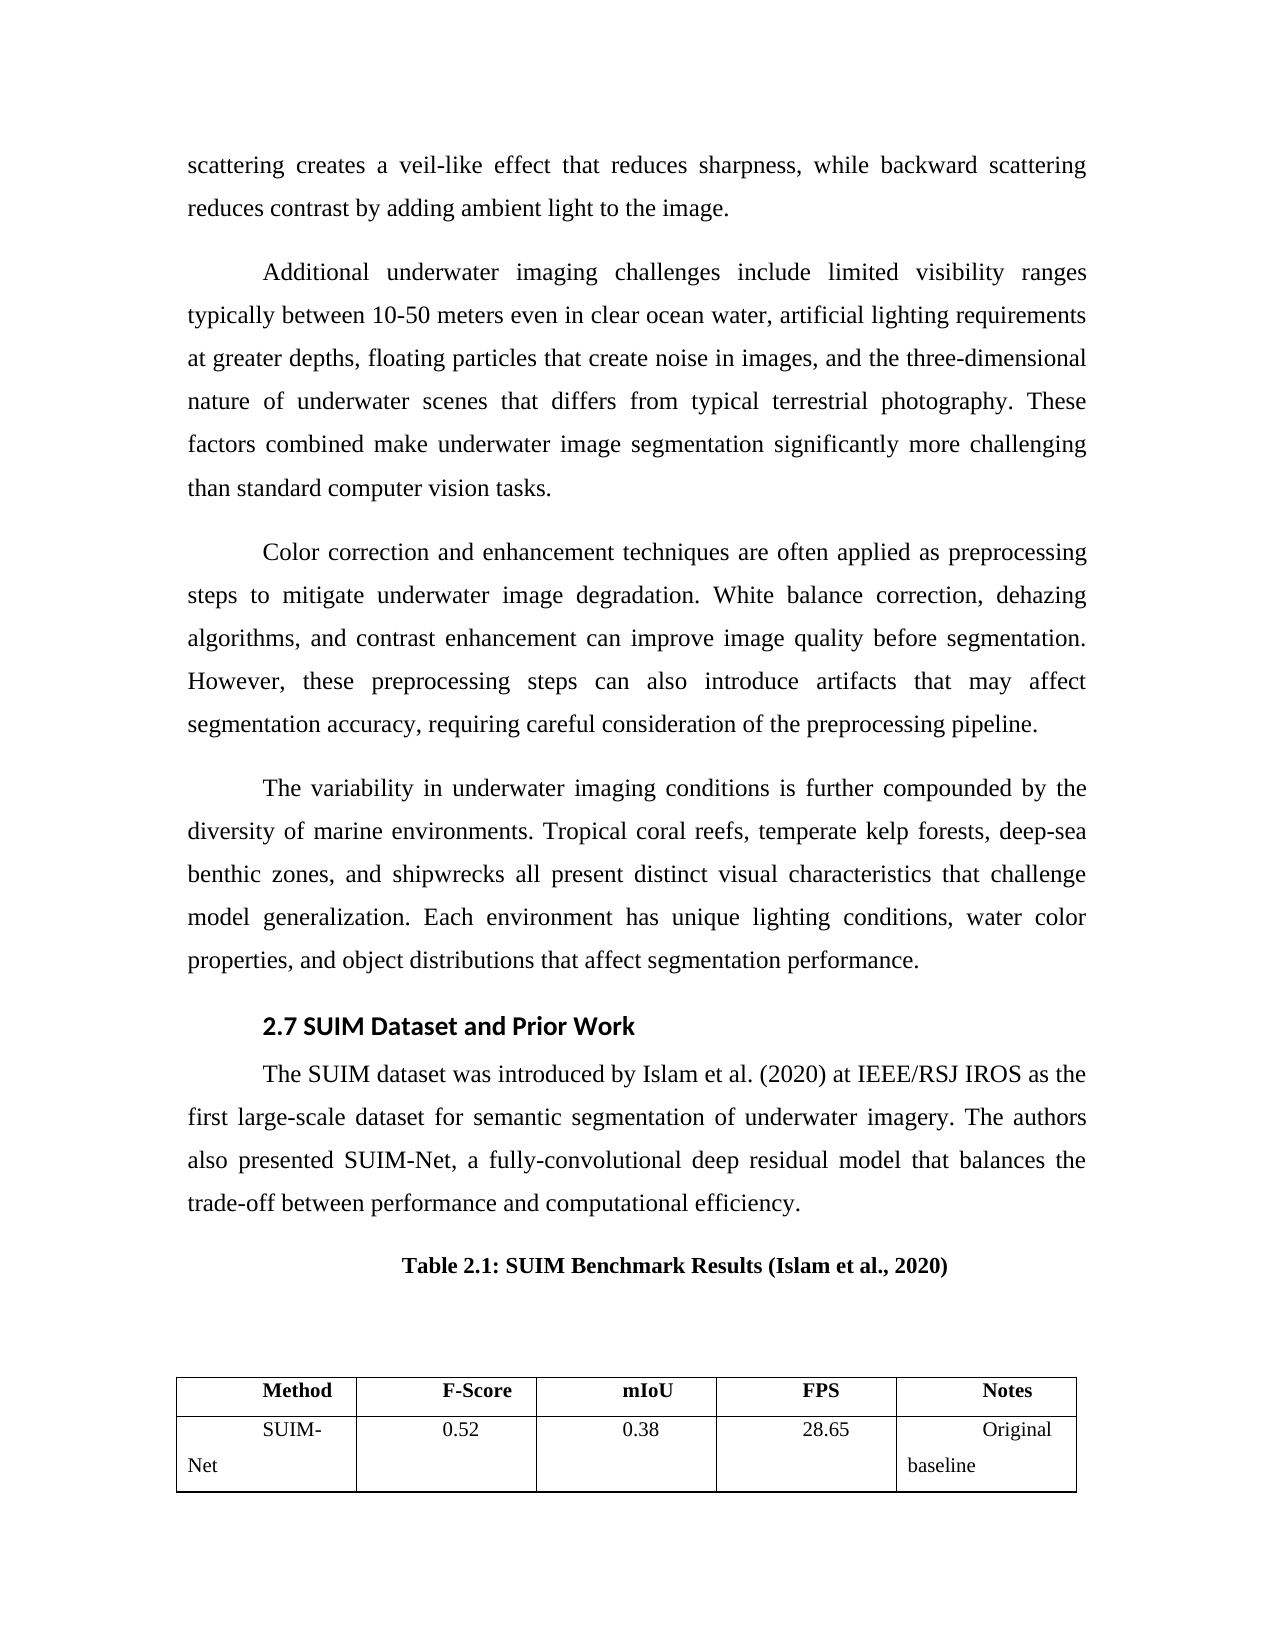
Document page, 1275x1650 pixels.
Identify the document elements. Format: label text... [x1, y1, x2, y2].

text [187, 150, 1087, 222]
table_cell 28.65 [717, 1417, 896, 1491]
table_header Method [177, 1378, 356, 1416]
text Table 2.1: SUIM Benchmark Results (Islam et al., 2020) [187, 1252, 1087, 1279]
table_header Notes [897, 1378, 1076, 1416]
table_header mIoU [537, 1378, 716, 1416]
table_cell 0.38 [537, 1417, 716, 1491]
table_cell Original baseline [897, 1417, 1076, 1491]
table_cell SUIM-Net [177, 1417, 356, 1491]
text Additional underwater imaging challenges include limited visibility ranges typically between 10-50 meters even in clear ocean water, artificial lighting requirements at greater depths, floating particles that create noise in images, and the three-dimensional nature of underwater scenes that differs from typical terrestrial photography. These factors combined make underwater image segmentation significantly more challenging than standard computer vision tasks. [187, 257, 1087, 501]
table_header F-Score [357, 1378, 536, 1416]
subtitle 2.7 SUIM Dataset and Prior Work [187, 1009, 1087, 1043]
table_header FPS [717, 1378, 896, 1416]
text The SUIM dataset was introduced by Islam et al. (2020) at IEEE/RSJ IROS as the first large-scale dataset for semantic segmentation of underwater imagery. The authors also presented SUIM-Net, a fully-convolutional deep residual model that balances the trade-off between performance and computational efficiency. [187, 1059, 1087, 1217]
text Color correction and enhancement techniques are often applied as preprocessing steps to mitigate underwater image degradation. White balance correction, dehazing algorithms, and contrast enhancement can improve image quality before segmentation. However, these preprocessing steps can also introduce artifacts that may affect segmentation accuracy, requiring careful consideration of the preprocessing pipeline. [187, 537, 1087, 738]
text The variability in underwater imaging conditions is further compounded by the diversity of marine environments. Tropical coral reefs, temperate kelp forests, deep-sea benthic zones, and shipwrecks all present distinct visual characteristics that challenge model generalization. Each environment has unique lighting conditions, water color properties, and object distributions that affect segmentation performance. [187, 773, 1087, 974]
table_cell 0.52 [357, 1417, 536, 1491]
